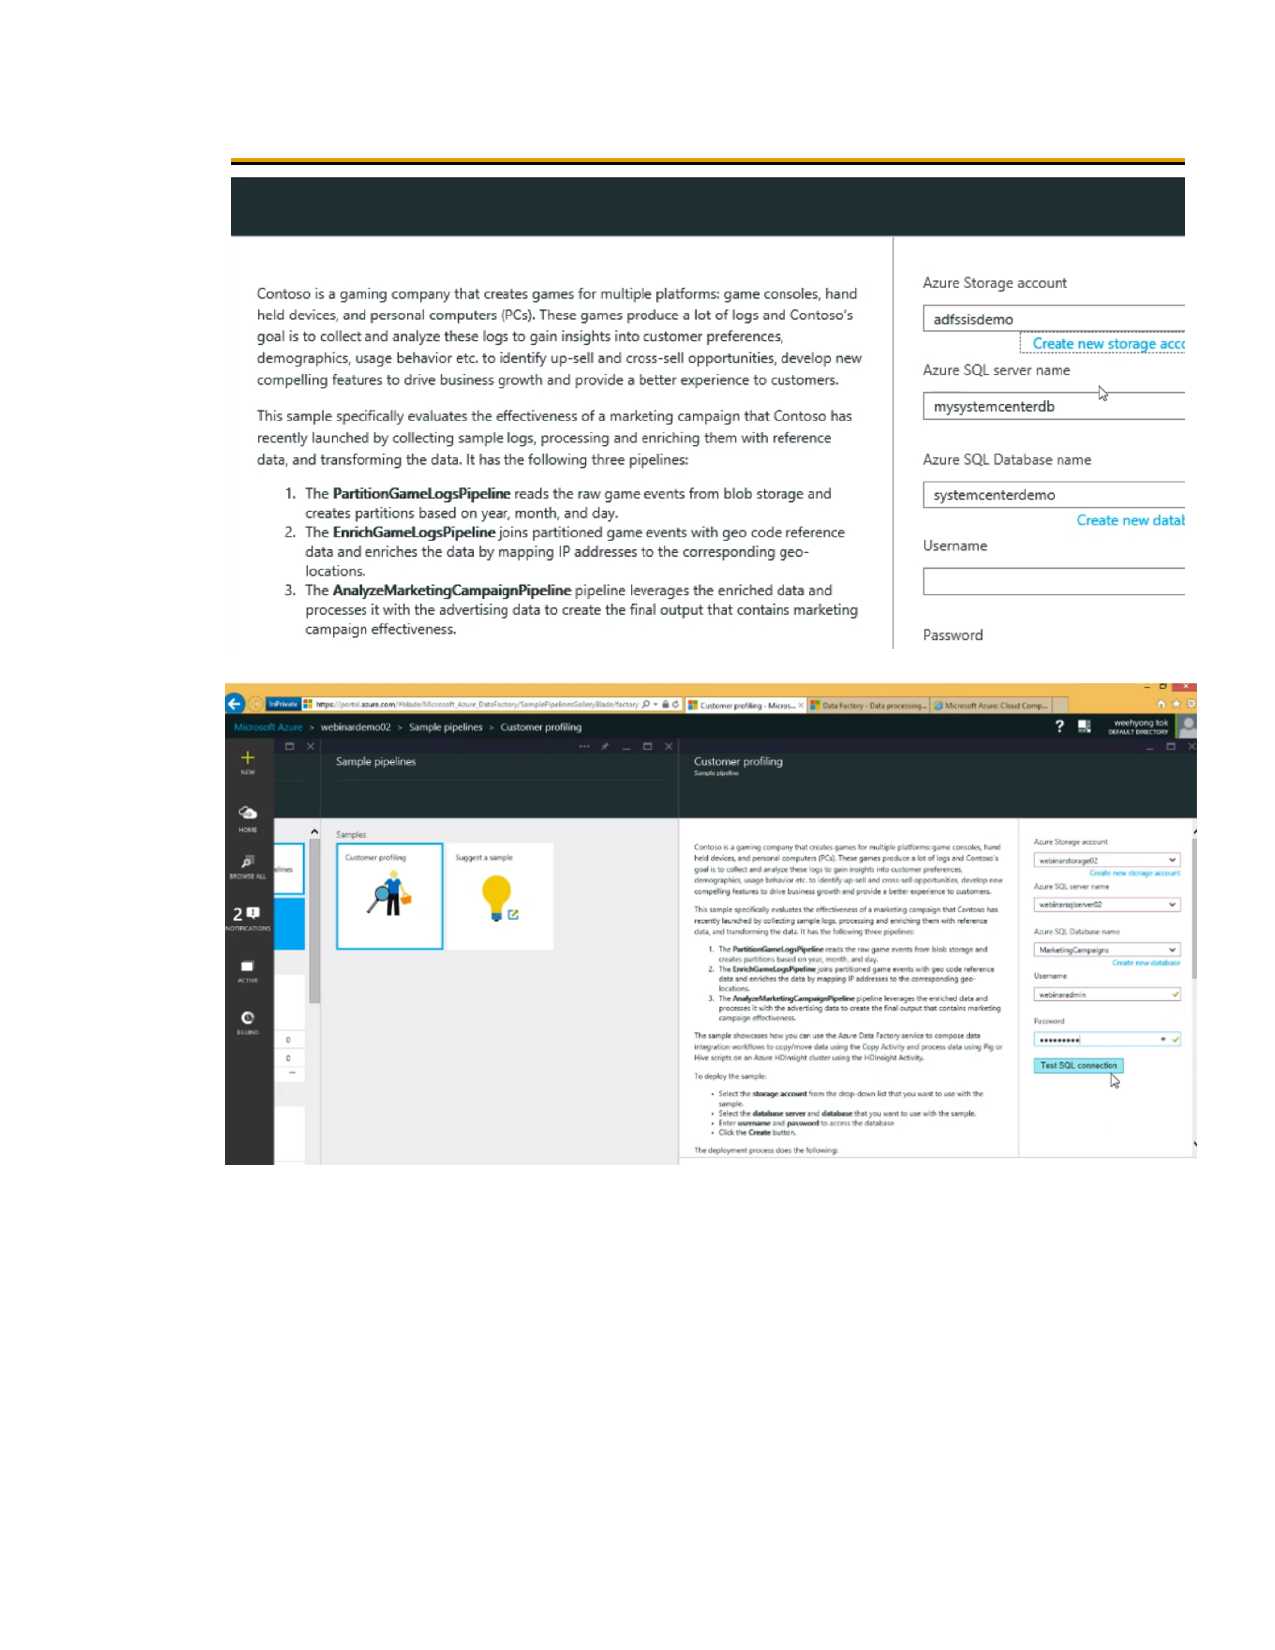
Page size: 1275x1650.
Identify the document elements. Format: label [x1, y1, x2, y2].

picture [225, 681, 1200, 1165]
picture [225, 150, 1200, 649]
